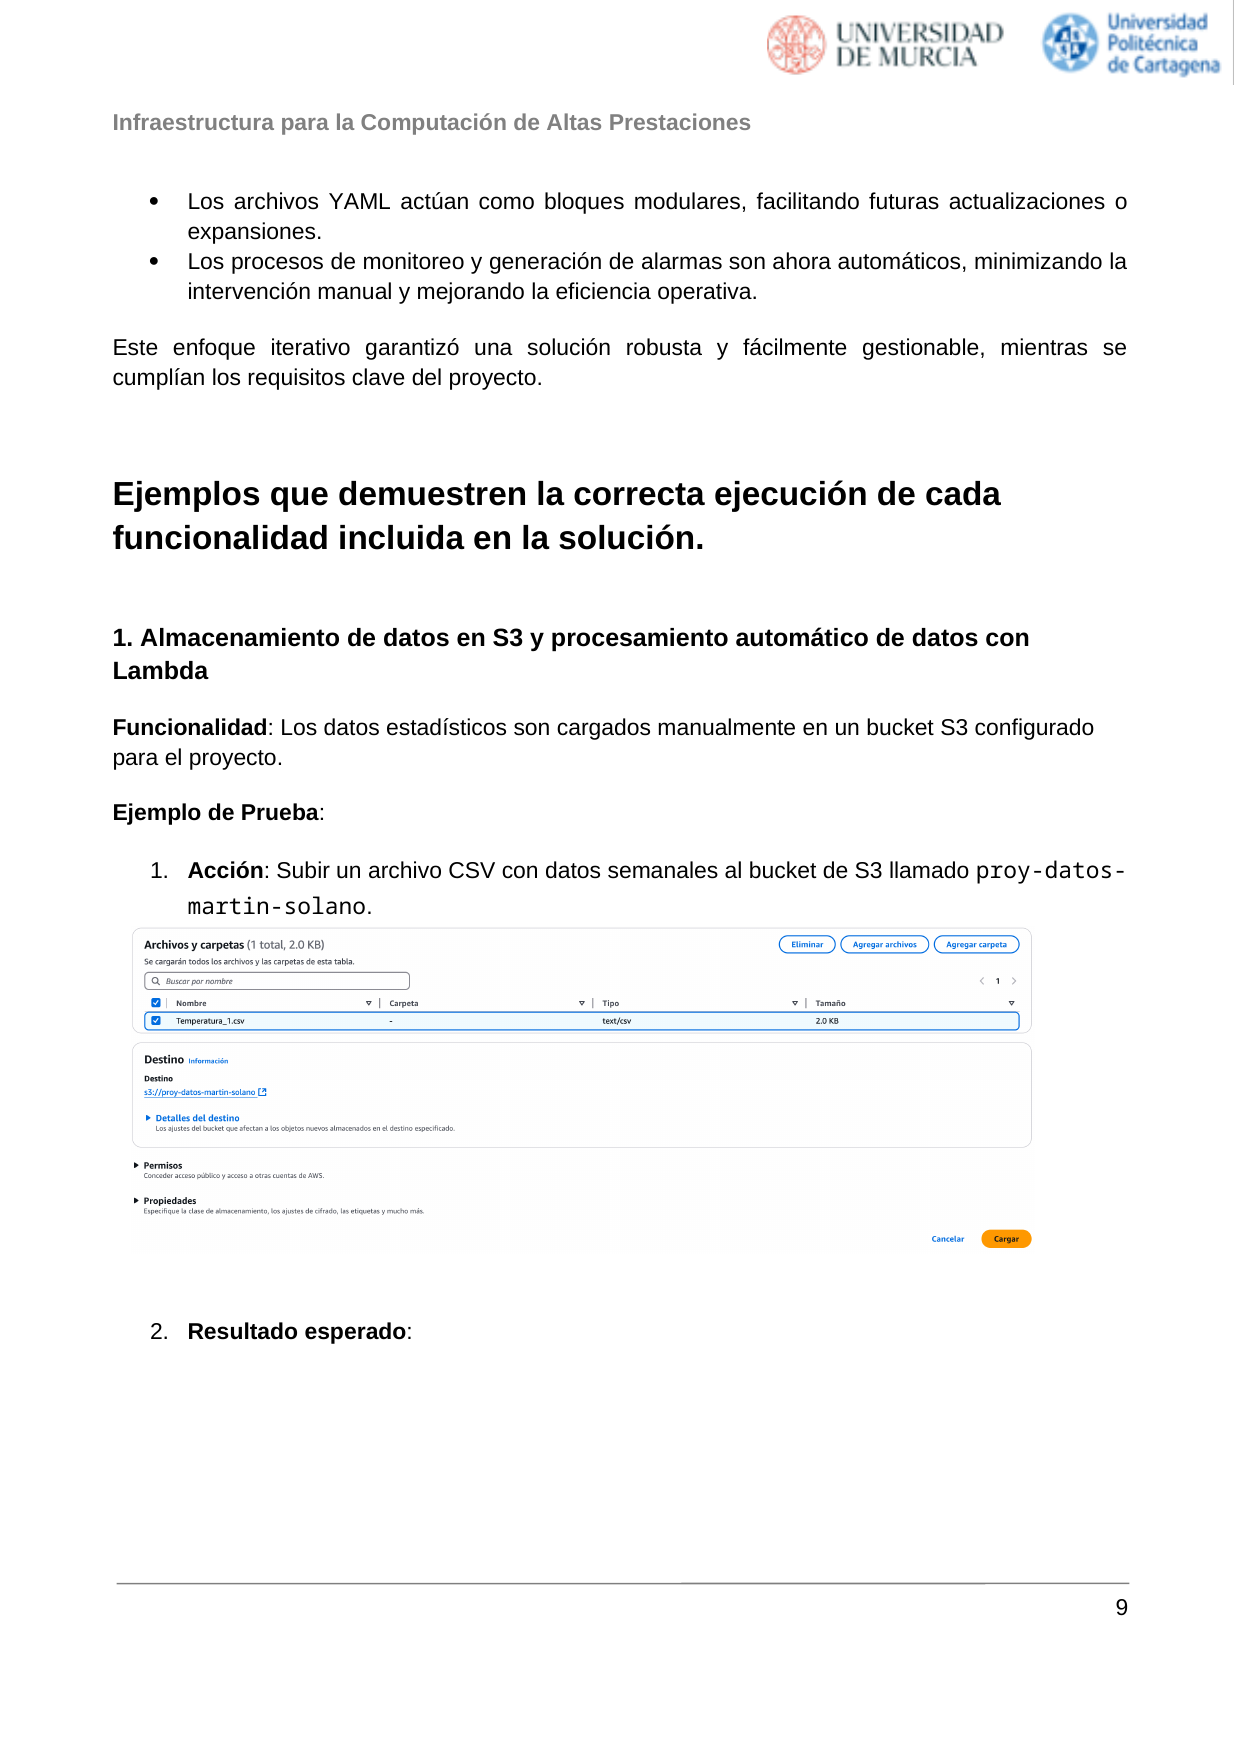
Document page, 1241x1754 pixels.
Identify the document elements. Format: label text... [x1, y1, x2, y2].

text Ejemplo de Prueba: [112, 799, 1128, 825]
list Resultado esperado: [150, 1318, 1128, 1344]
picture [1026, 0, 1234, 82]
text 1. Almacenamiento de datos en S3 y procesamiento automático de datos con Lambda [112, 623, 1128, 684]
list Los procesos de monitoreo y generación de alarmas son ahora automáticos, minimizando la intervención manual y mejorando la eficiencia operativa. [150, 248, 1128, 305]
text Funcionalidad: Los datos estadísticos son cargados manualmente en un bucket S3 configurado para el proyecto. [112, 714, 1128, 770]
subtitle Ejemplos que demuestren la correcta ejecución de cada funcionalidad incluida en la solución. [112, 474, 1128, 557]
picture [767, 12, 1006, 77]
text Este enfoque iterativo garantizó una solución robusta y fácilmente gestionable, mientras se cumplían los requisitos clave del proyecto. [112, 333, 1128, 390]
list Acción: Subir un archivo CSV con datos semanales al bucket de S3 llamado proy-datos-martin-solano. [150, 854, 1128, 921]
list Los archivos YAML actúan como bloques modulares, facilitando futuras actualizaciones o expansiones. [150, 188, 1128, 244]
